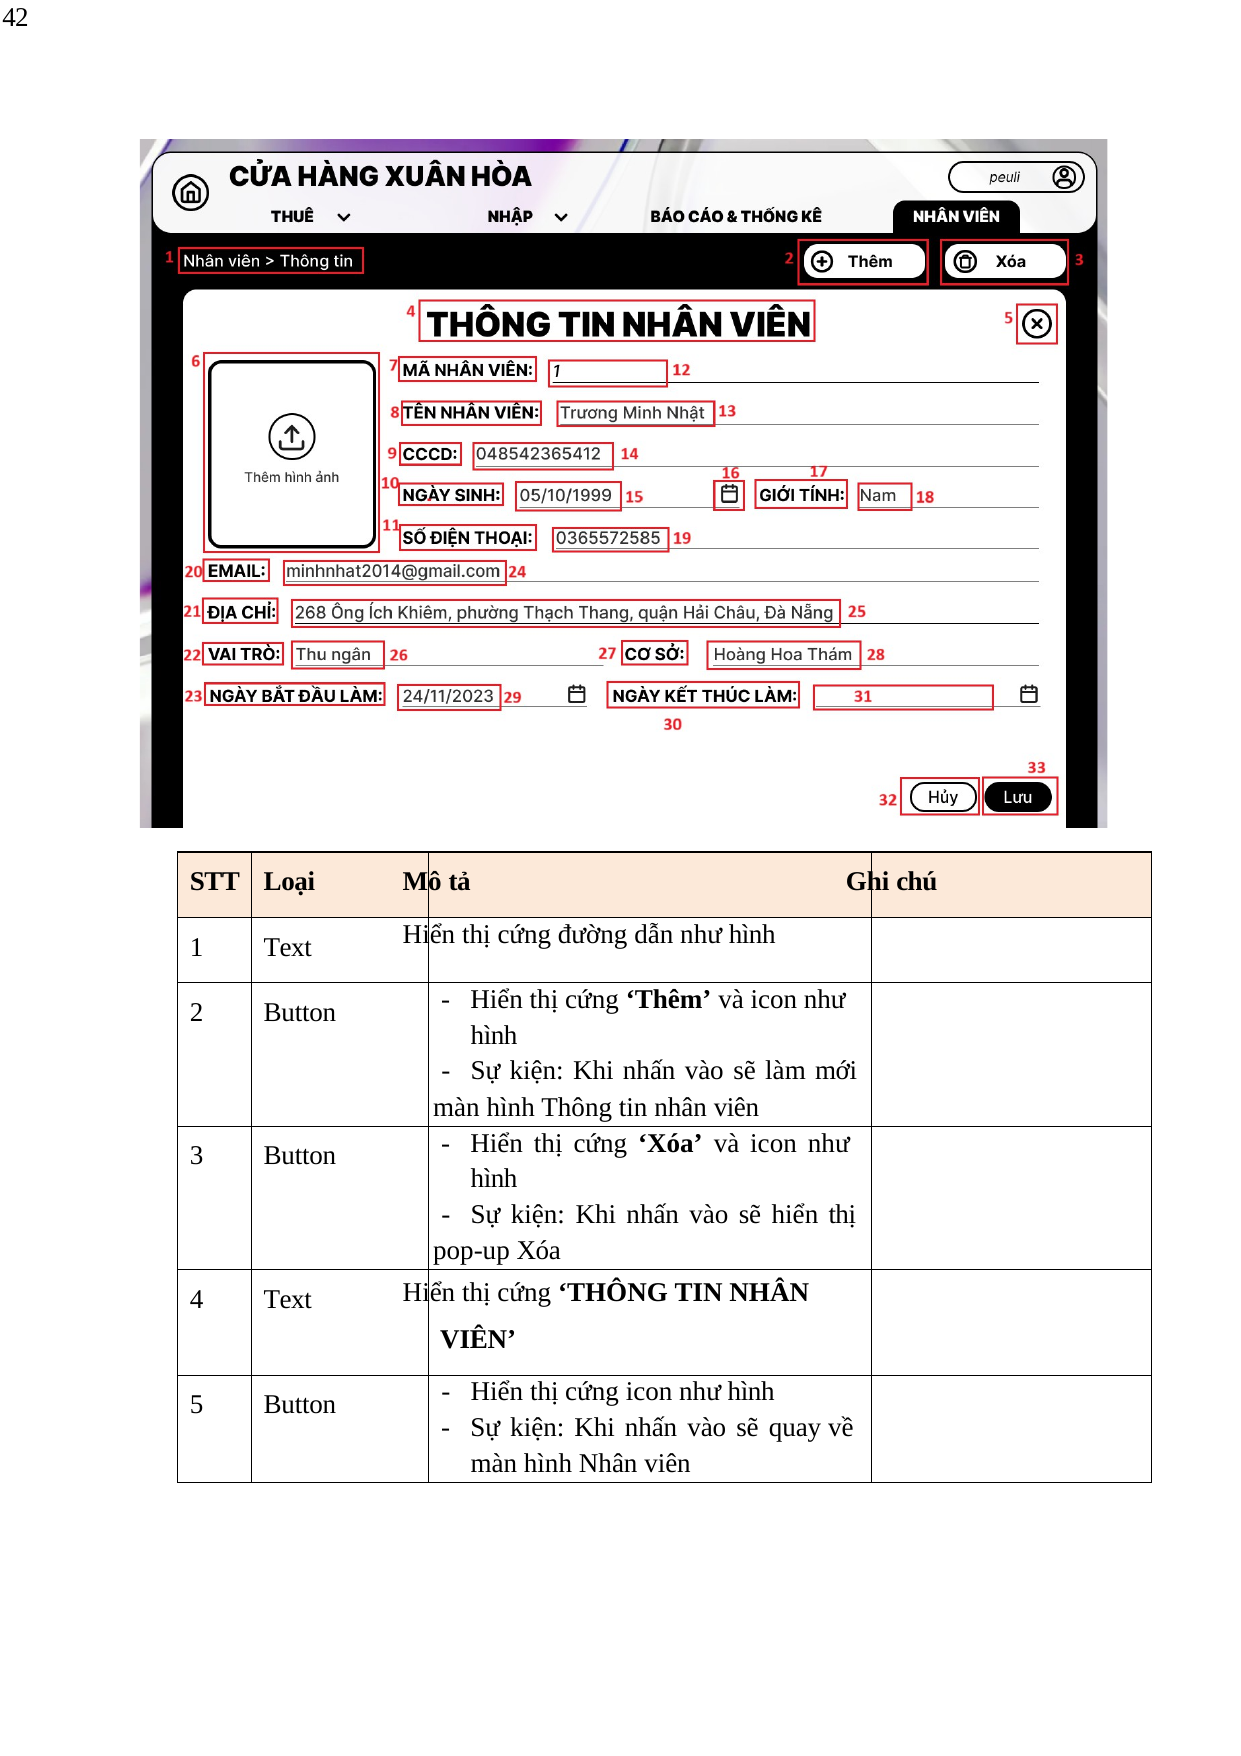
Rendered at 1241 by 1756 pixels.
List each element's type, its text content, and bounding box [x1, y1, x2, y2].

table_cell [872, 1376, 1151, 1482]
table_cell Button [252, 1127, 428, 1269]
table_cell 4 [178, 1270, 251, 1375]
table_cell Text [252, 1270, 428, 1375]
table_cell Button [252, 983, 428, 1126]
table_cell [872, 918, 1151, 982]
table_cell Hiển thị cứng đường dẫn như hình [429, 918, 871, 982]
table_cell Hiển thị cứng ‘Thêm’ và icon như hình Sự kiện: Khi nhấn vào sẽ làm mới màn hình Thông tin nhân viên [429, 983, 871, 1126]
table_cell 1 [178, 918, 251, 982]
table_cell 3 [178, 1127, 251, 1269]
table_header Ghi chú [872, 853, 1151, 917]
table_cell Button [252, 1376, 428, 1482]
table_cell [872, 1270, 1151, 1375]
table_cell Hiển thị cứng ‘Xóa’ và icon như hình Sự kiện: Khi nhấn vào sẽ hiển thị pop-up Xóa [429, 1127, 871, 1269]
table_header Mô tả [429, 853, 871, 917]
table_cell [872, 983, 1151, 1126]
table_cell 5 [178, 1376, 251, 1482]
table_cell Hiển thị cứng icon như hình Sự kiện: Khi nhấn vào sẽ quay về màn hình Nhân viên [429, 1376, 871, 1482]
table_header STT [178, 853, 251, 917]
table_cell Hiển thị cứng ‘THÔNG TIN NHÂN VIÊN’ [429, 1270, 871, 1375]
table_cell [872, 1127, 1151, 1269]
table_header Loại [252, 853, 428, 917]
table_cell 2 [178, 983, 251, 1126]
table_cell Text [252, 918, 428, 982]
picture [139, 139, 1108, 828]
